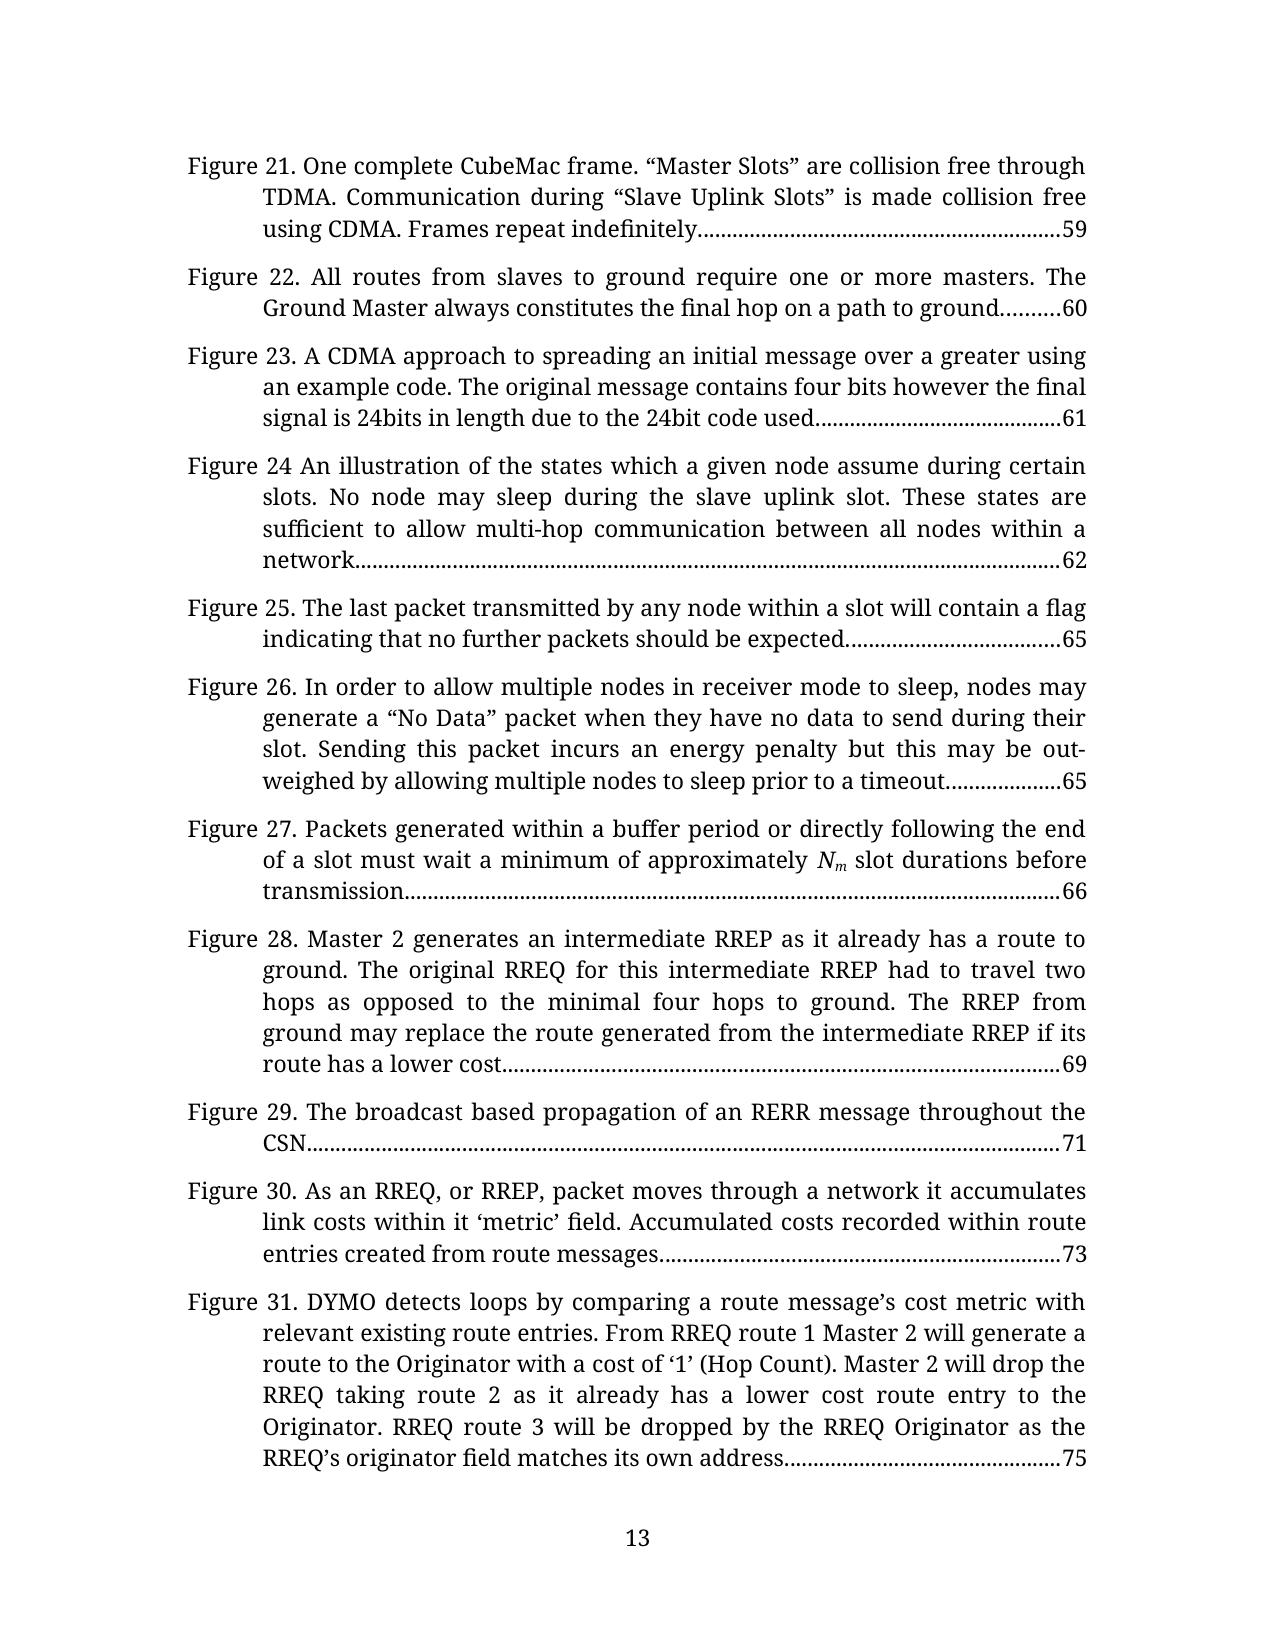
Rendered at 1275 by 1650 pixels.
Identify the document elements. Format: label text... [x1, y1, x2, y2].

text Figure 28. Master 2 generates an intermediate RREP as it already has a route to ground. The original RREQ for this intermediate RREP had to travel two hops as opposed to the minimal four hops to ground. The RREP from ground may replace the route generated from the intermediate RREP if its route has a lower cost. 69 [187, 923, 1087, 1079]
text Figure 26. In order to allow multiple nodes in receiver mode to sleep, nodes may generate a “No Data” packet when they have no data to send during their slot. Sending this packet incurs an energy penalty but this may be out-weighed by allowing multiple nodes to sleep prior to a timeout. 65 [187, 671, 1087, 796]
text Figure 23. A CDMA approach to spreading an initial message over a greater using an example code. The original message contains four bits however the final signal is 24bits in length due to the 24bit code used. 61 [187, 339, 1087, 433]
text Figure 22. All routes from slaves to ground require one or more masters. The Ground Master always constitutes the final hop on a path to ground. 60 [187, 260, 1087, 323]
text Figure 31. DYMO detects loops by comparing a route message’s cost metric with relevant existing route entries. From RREQ route 1 Master 2 will generate a route to the Originator with a cost of ‘1’ (Hop Count). Master 2 will drop the RREQ taking route 2 as it already has a lower cost route entry to the Originator. RREQ route 3 will be dropped by the RREQ Originator as the RREQ’s originator field matches its own address. 75 [187, 1285, 1087, 1473]
text Figure 27. Packets generated within a buffer period or directly following the end of a slot must wait a minimum of approximately Nm slot durations before transmission. 66 [187, 812, 1087, 906]
text Figure 29. The broadcast based propagation of an RERR message throughout the CSN. 71 [187, 1096, 1087, 1158]
text Figure 24 An illustration of the states which a given node assume during certain slots. No node may sleep during the slave uplink slot. These states are sufficient to allow multi-hop communication between all nodes within a network. 62 [187, 450, 1087, 575]
text Figure 30. As an RREQ, or RREP, packet moves through a network it accumulates link costs within it ‘metric’ field. Accumulated costs recorded within route entries created from route messages. 73 [187, 1175, 1087, 1269]
text Figure 25. The last packet transmitted by any node within a slot will contain a flag indicating that no further packets should be expected. 65 [187, 592, 1087, 654]
text Figure 21. One complete CubeMac frame. “Master Slots” are collision free through TDMA. Communication during “Slave Uplink Slots” is made collision free using CDMA. Frames repeat indefinitely. 59 [187, 150, 1087, 244]
